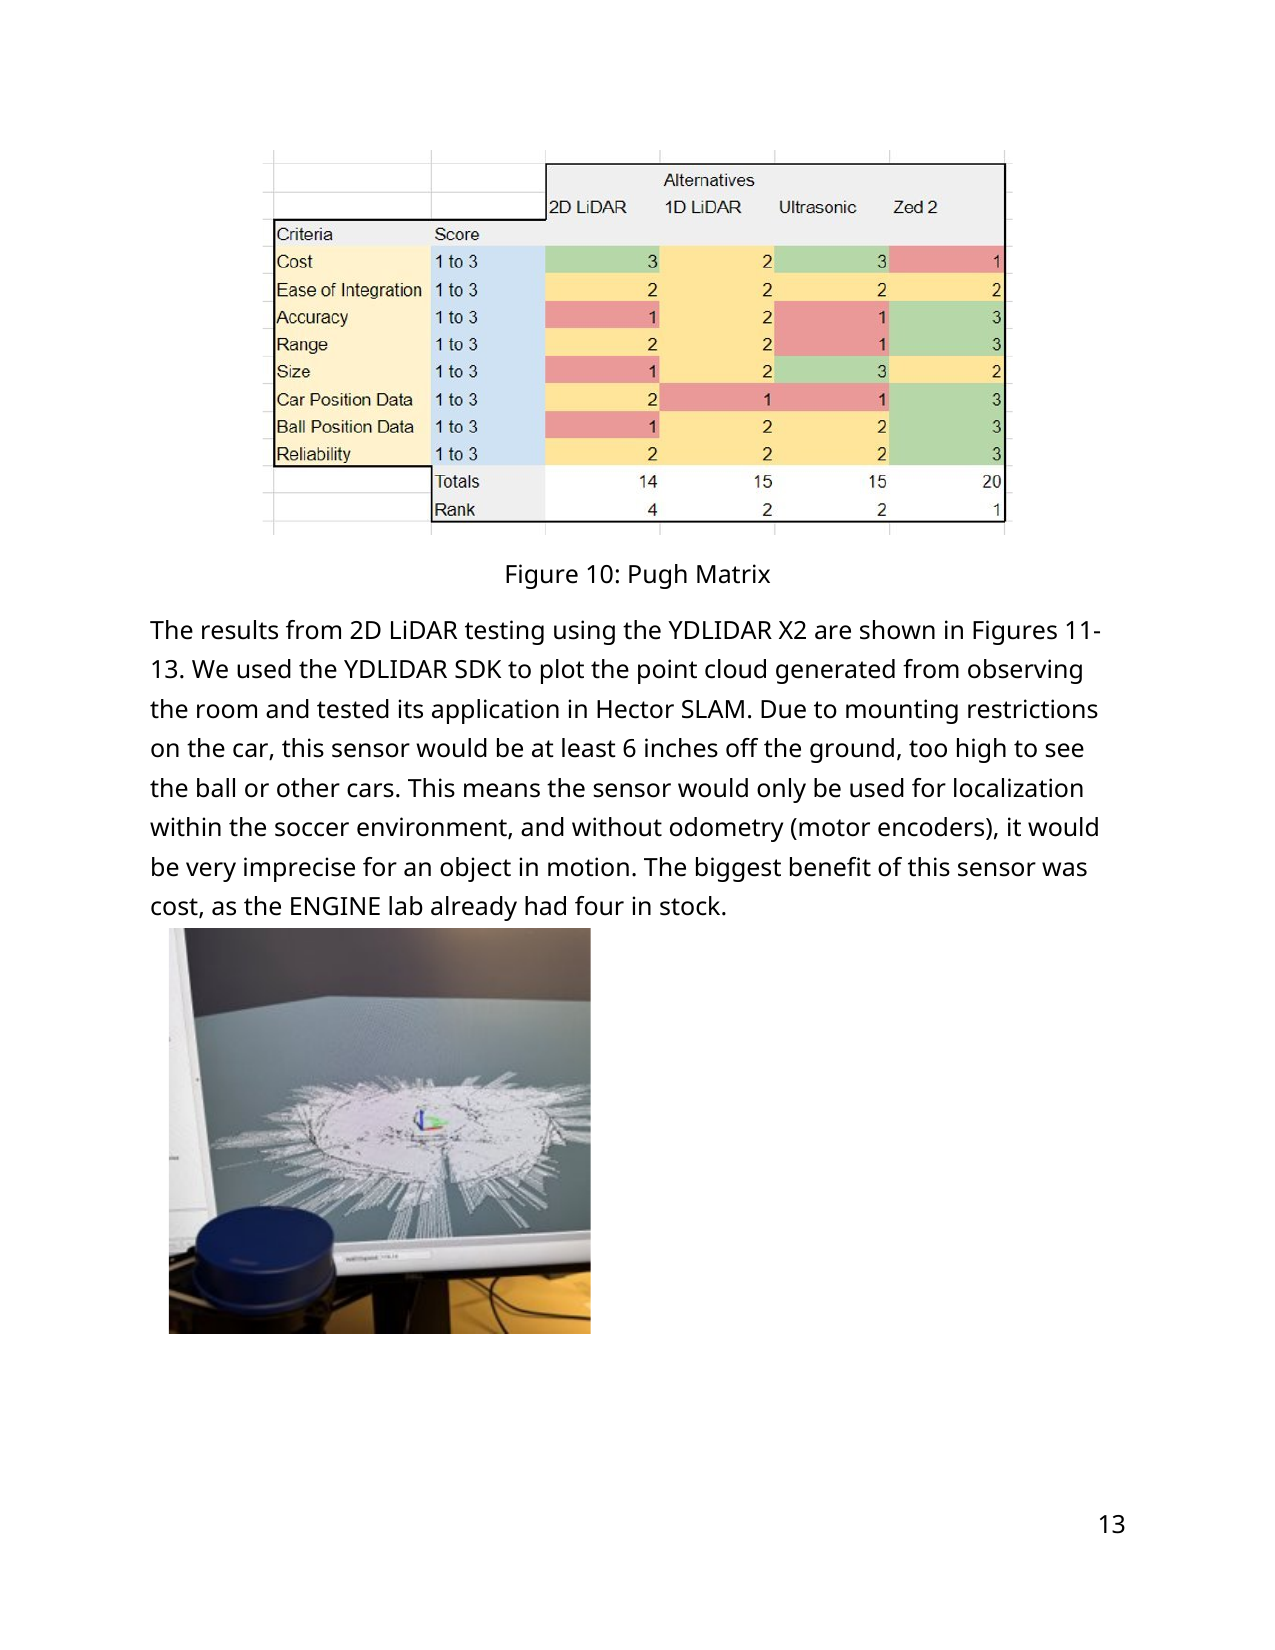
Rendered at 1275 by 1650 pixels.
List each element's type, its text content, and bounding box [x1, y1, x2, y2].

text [150, 613, 1125, 1333]
text Figure 10: Pugh Matrix [150, 556, 1125, 591]
